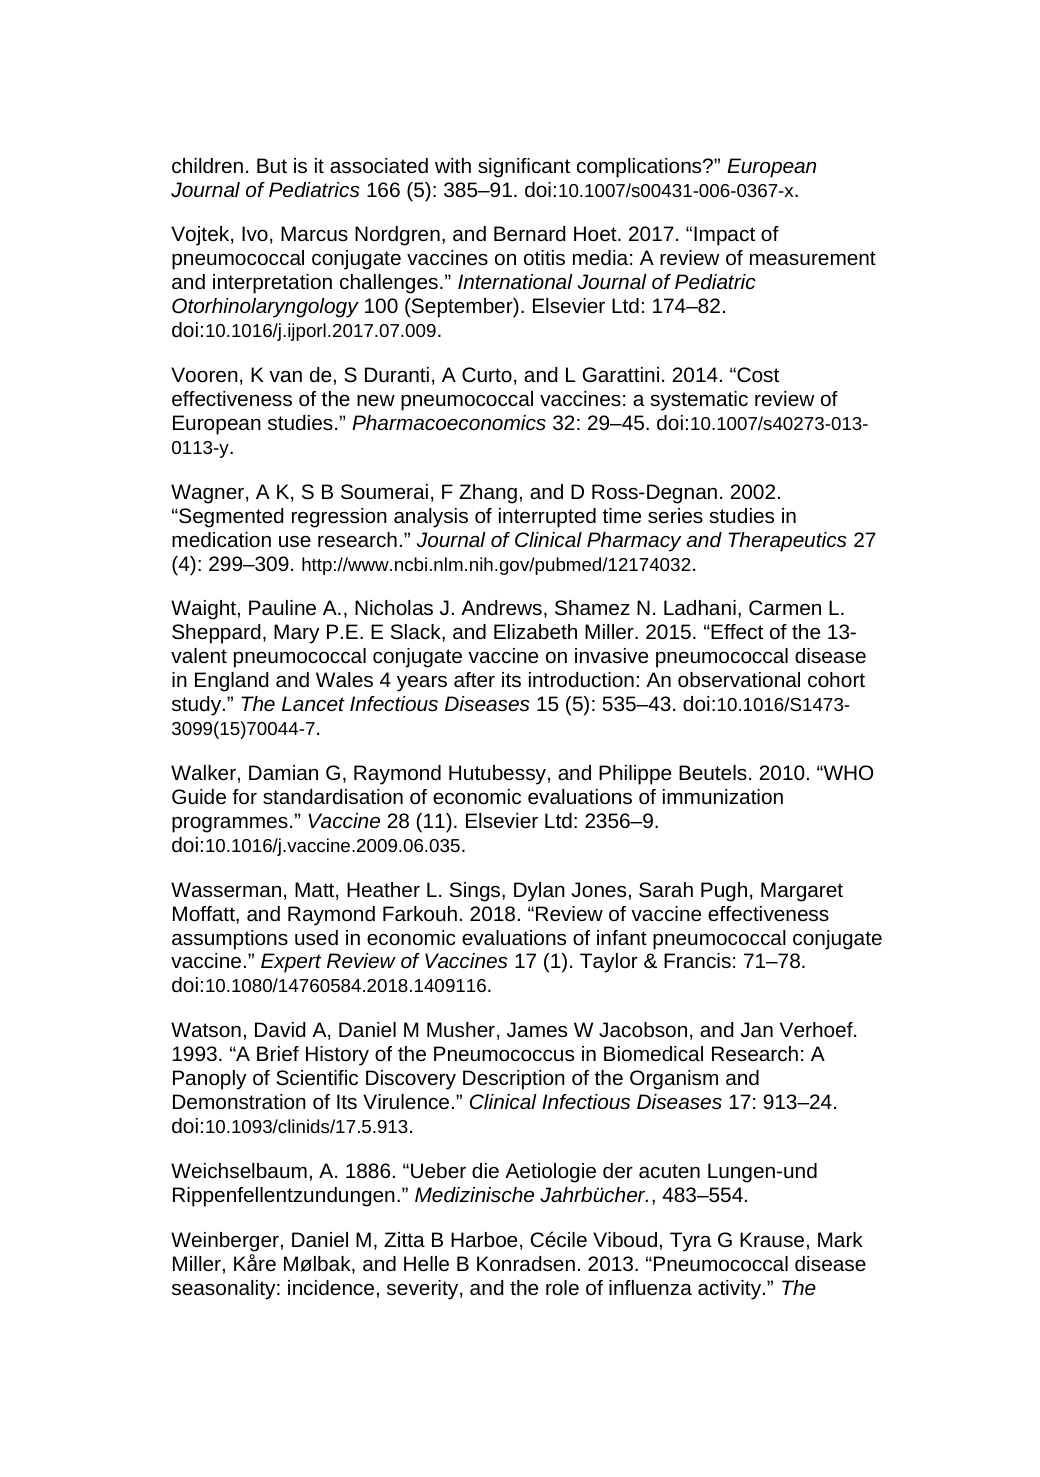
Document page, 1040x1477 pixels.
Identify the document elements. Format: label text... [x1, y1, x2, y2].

text Watson, David A, Daniel M Musher, James W Jacobson, and Jan Verhoef. 1993. “A Brief History of the Pneumococcus in Biomedical Research: A Panoply of Scientific Discovery Description of the Organism and Demonstration of Its Virulence.” Clinical Infectious Diseases 17: 913–24. doi:10.1093/clinids/17.5.913. [171, 1018, 886, 1138]
text Wasserman, Matt, Heather L. Sings, Dylan Jones, Sarah Pugh, Margaret Moffatt, and Raymond Farkouh. 2018. “Review of vaccine effectiveness assumptions used in economic evaluations of infant pneumococcal conjugate vaccine.” Expert Review of Vaccines 17 (1). Taylor & Francis: 71–78. doi:10.1080/14760584.2018.1409116. [171, 877, 886, 997]
text Weichselbaum, A. 1886. “Ueber die Aetiologie der acuten Lungen-und Rippenfellentzundungen.” Medizinische Jahrbücher., 483–554. [171, 1159, 886, 1207]
text Walker, Damian G, Raymond Hutubessy, and Philippe Beutels. 2010. “WHO Guide for standardisation of economic evaluations of immunization programmes.” Vaccine 28 (11). Elsevier Ltd: 2356–9. doi:10.1016/j.vaccine.2009.06.035. [171, 761, 886, 857]
text Vooren, K van de, S Duranti, A Curto, and L Garattini. 2014. “Cost effectiveness of the new pneumococcal vaccines: a systematic review of European studies.” Pharmacoeconomics 32: 29–45. doi:10.1007/s40273-013-0113-y. [171, 363, 886, 459]
text Wagner, A K, S B Soumerai, F Zhang, and D Ross-Degnan. 2002. “Segmented regression analysis of interrupted time series studies in medication use research.” Journal of Clinical Pharmacy and Therapeutics 27 (4): 299–309. http://www.ncbi.nlm.nih.gov/pubmed/12174032. [171, 479, 886, 575]
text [171, 1227, 886, 1299]
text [171, 153, 886, 201]
text Waight, Pauline A., Nicholas J. Andrews, Shamez N. Ladhani, Carmen L. Sheppard, Mary P.E. E Slack, and Elizabeth Miller. 2015. “Effect of the 13-valent pneumococcal conjugate vaccine on invasive pneumococcal disease in England and Wales 4 years after its introduction: An observational cohort study.” The Lancet Infectious Diseases 15 (5): 535–43. doi:10.1016/S1473-3099(15)70044-7. [171, 596, 886, 740]
text Vojtek, Ivo, Marcus Nordgren, and Bernard Hoet. 2017. “Impact of pneumococcal conjugate vaccines on otitis media: A review of measurement and interpretation challenges.” International Journal of Pediatric Otorhinolaryngology 100 (September). Elsevier Ltd: 174–82. doi:10.1016/j.ijporl.2017.07.009. [171, 222, 886, 342]
